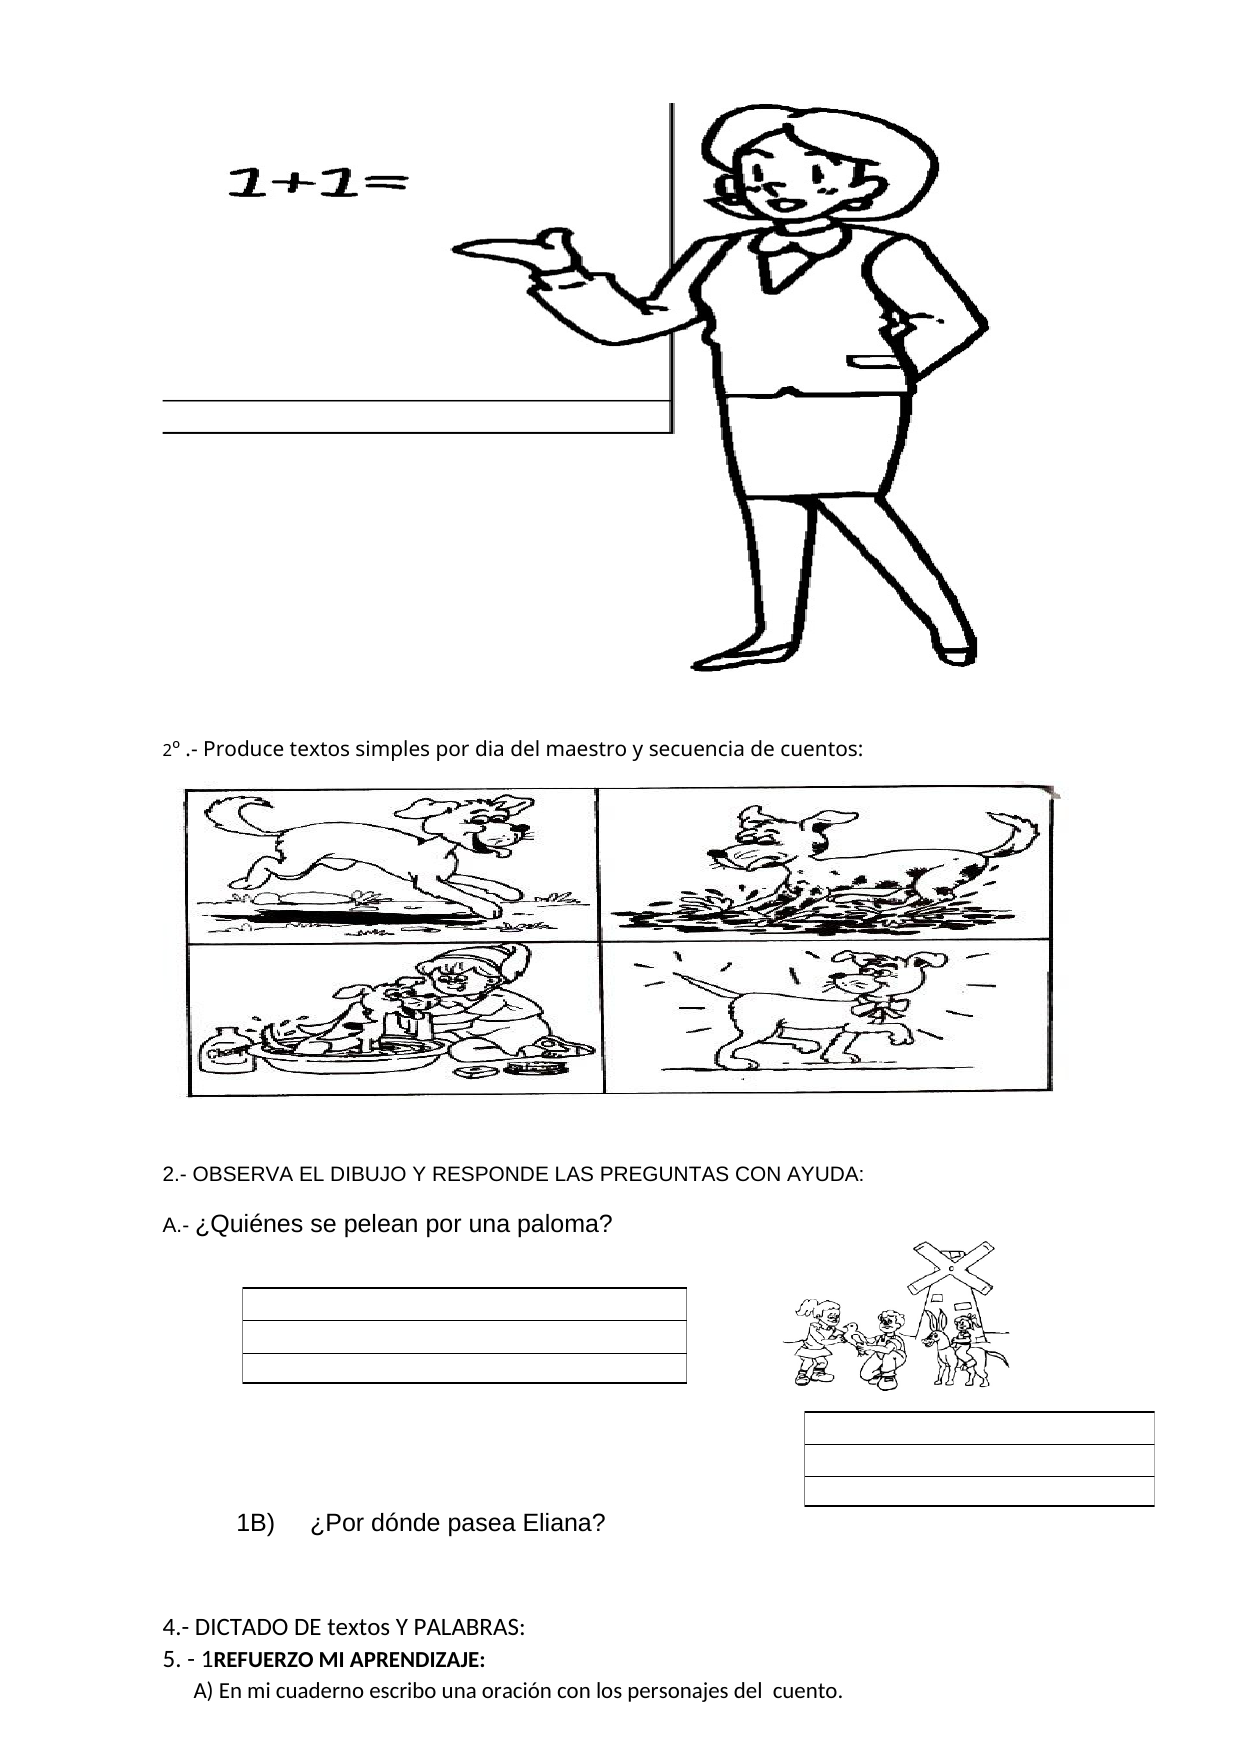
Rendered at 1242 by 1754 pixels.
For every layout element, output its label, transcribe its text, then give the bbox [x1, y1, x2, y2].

text 4.- DICTADO DE textos Y PALABRAS: [162, 1611, 1135, 1641]
text A.- ¿Quiénes se pelean por una paloma? [162, 1209, 1135, 1238]
text 5. - REFUERZO MI APRENDIZAJE: [162, 1644, 1135, 1674]
text 2.- OBSERVA EL DIBUJO Y RESPONDE LAS PREGUNTAS CON AYUDA: [162, 1161, 1135, 1185]
picture [162, 781, 1069, 1102]
text A) En mi cuaderno escribo una oración con los personajes del cuento. [162, 1677, 1135, 1704]
picture [162, 103, 1069, 674]
text B) ¿Por dónde pasea Eliana? [236, 1238, 1135, 1537]
text 2º .- Produce textos simples por dia del maestro y secuencia de cuentos: [162, 734, 1135, 762]
